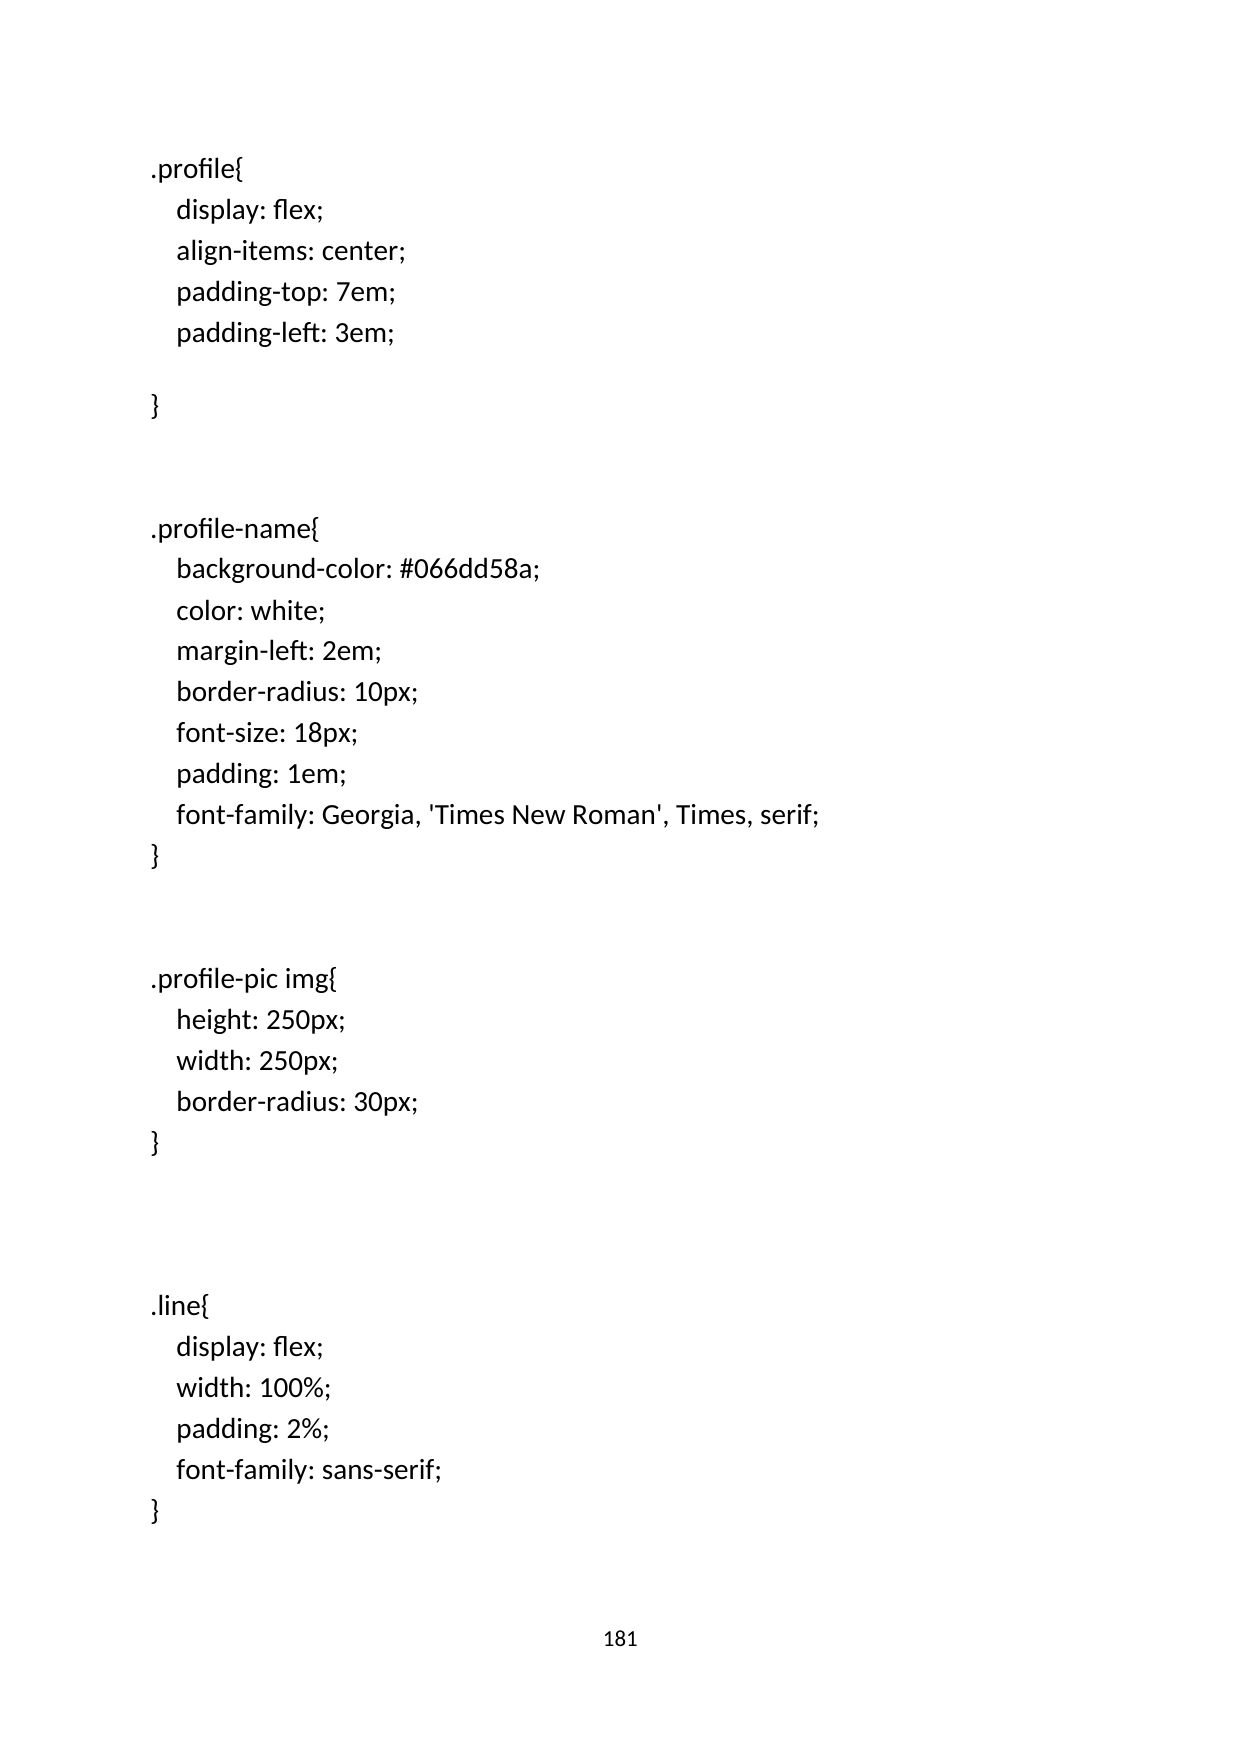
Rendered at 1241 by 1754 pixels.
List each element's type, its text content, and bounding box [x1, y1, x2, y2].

text .profile-pic img{ [150, 960, 1090, 996]
text align-items: center; [150, 232, 1090, 267]
text padding: 2%; [150, 1410, 1090, 1446]
text width: 100%; [150, 1369, 1090, 1405]
text padding-left: 3em; [150, 314, 1090, 349]
text background-color: #066dd58a; [150, 551, 1090, 586]
text .line{ [150, 1287, 1090, 1323]
text border-radius: 30px; [150, 1083, 1090, 1118]
text } [150, 1124, 1090, 1159]
text width: 250px; [150, 1042, 1090, 1077]
text font-family: sans-serif; [150, 1451, 1090, 1487]
text margin-left: 2em; [150, 632, 1090, 668]
text font-size: 18px; [150, 714, 1090, 750]
text height: 250px; [150, 1001, 1090, 1037]
text border-radius: 10px; [150, 673, 1090, 709]
text .profile-name{ [150, 510, 1090, 545]
text display: flex; [150, 1328, 1090, 1364]
text padding-top: 7em; [150, 273, 1090, 308]
text } [150, 1492, 1090, 1528]
text font-family: Georgia, 'Times New Roman', Times, serif; [150, 796, 1090, 832]
text } [150, 837, 1090, 873]
text } [150, 387, 1090, 422]
text .profile{ [150, 150, 1090, 186]
text padding: 1em; [150, 755, 1090, 791]
text display: flex; [150, 191, 1090, 227]
text color: white; [150, 592, 1090, 627]
